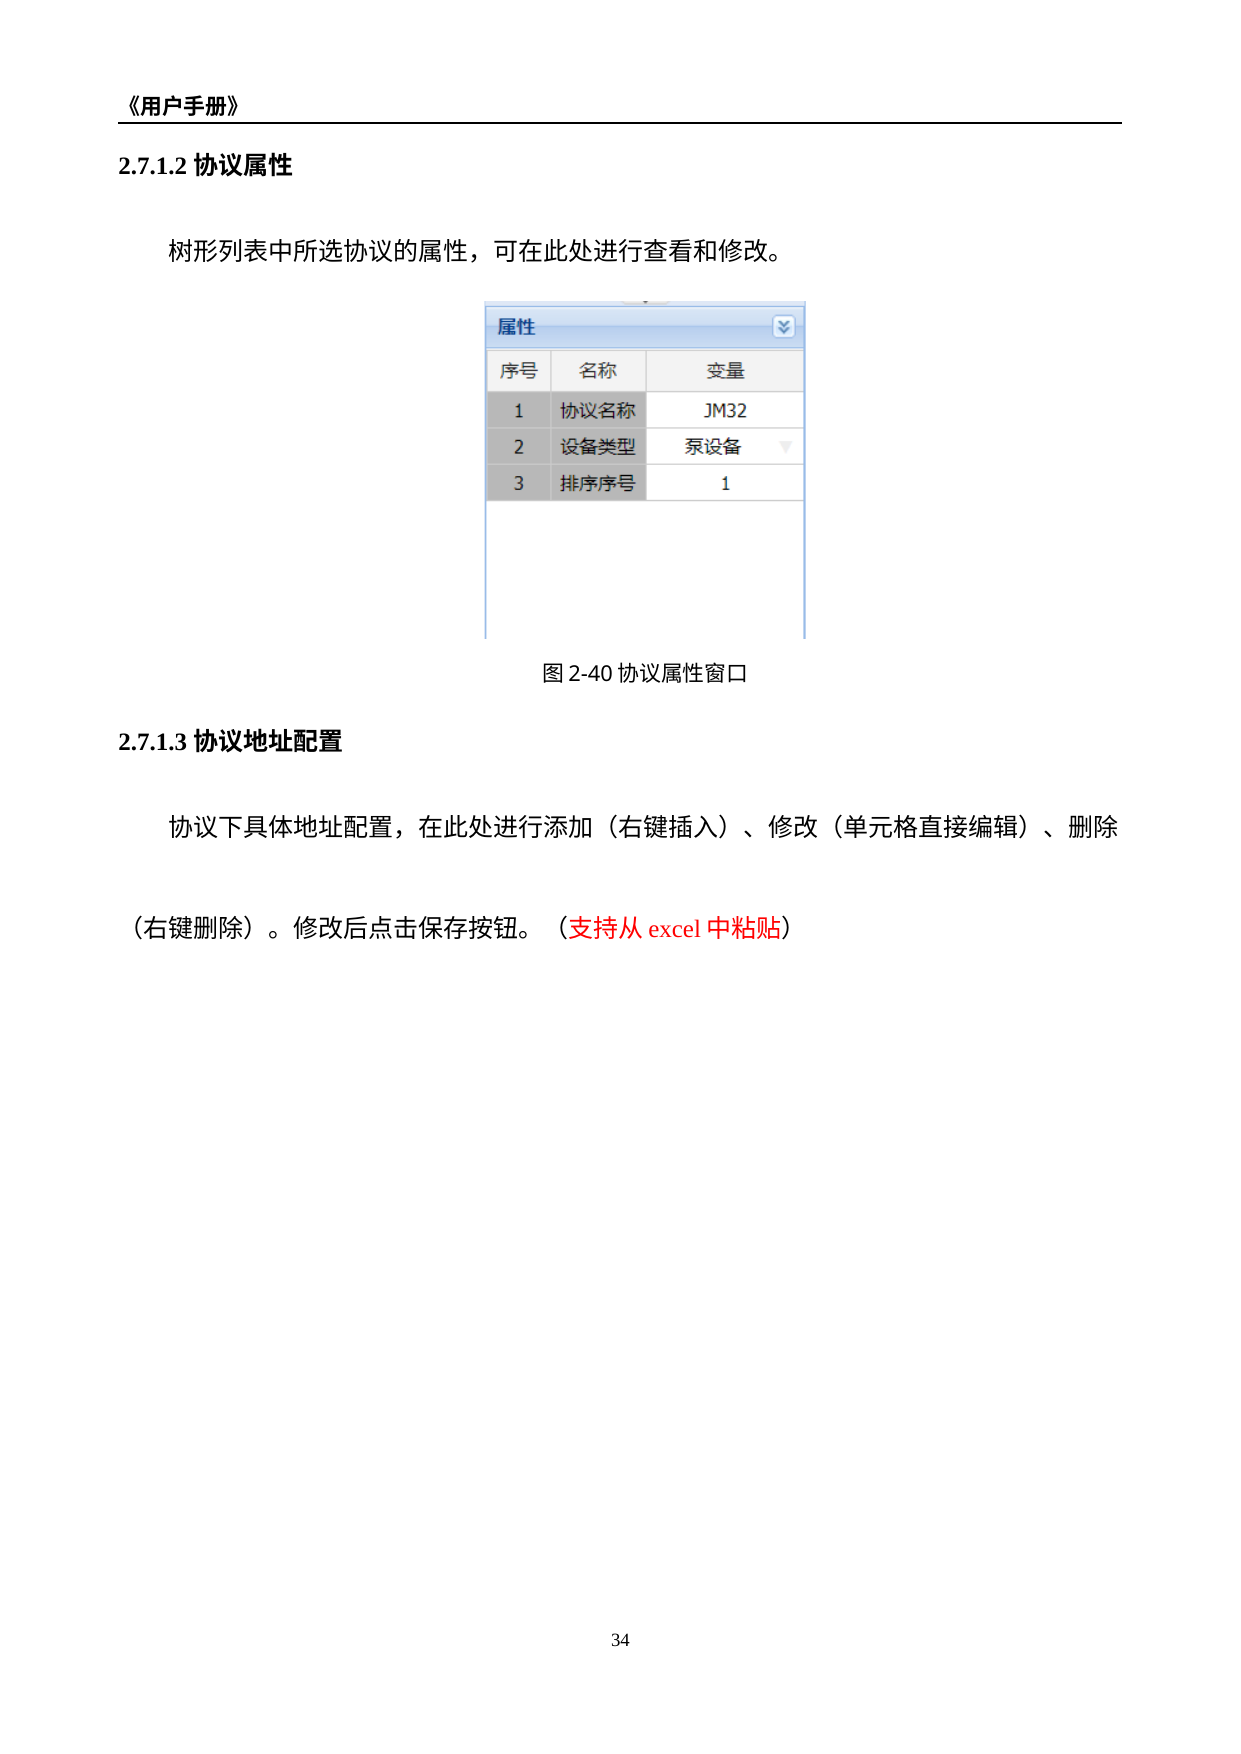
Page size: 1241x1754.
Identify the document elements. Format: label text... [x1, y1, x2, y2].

text 协议下具体地址配置，在此处进行添加（右键插入）、修改（单元格直接编辑）、删除（右键删除）。修改后点击保存按钮。（支持从excel中粘贴） [118, 791, 1122, 961]
text 图2-40协议属性窗口 [118, 655, 1122, 689]
text 树形列表中所选协议的属性，可在此处进行查看和修改。 [118, 215, 1122, 283]
subtitle 2.7.1.3 协议地址配置 [118, 705, 1122, 773]
subtitle 2.7.1.2 协议属性 [118, 129, 1122, 197]
picture [484, 301, 806, 639]
